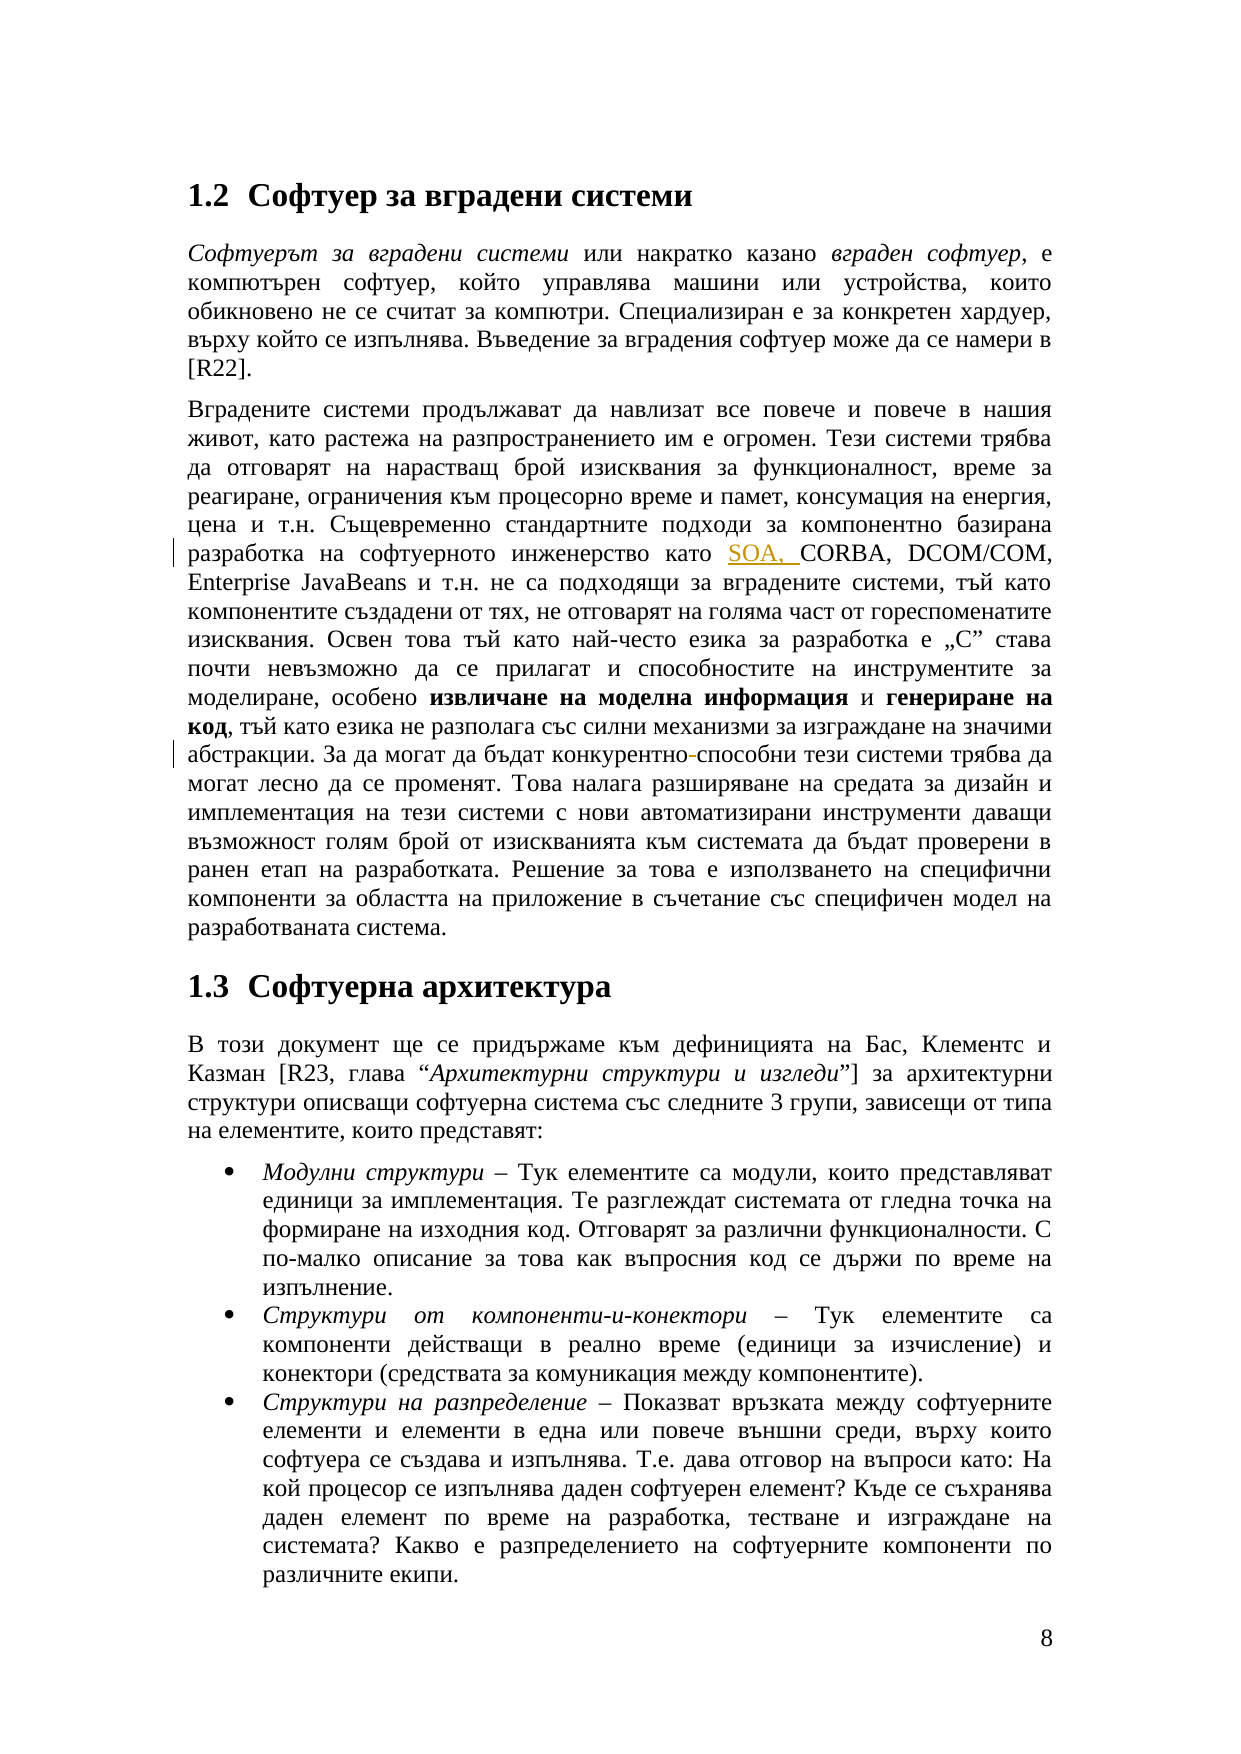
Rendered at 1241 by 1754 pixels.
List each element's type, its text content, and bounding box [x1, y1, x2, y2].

list Структури на разпределение – Показват връзката между софтуерните елементи и елементи в една или повече външни среди, върху които софтуера се създава и изпълнява. Т.е. дава отговор на въпроси като: На кой процесор се изпълнява даден софтуерен елемент? Къде се съхранява даден елемент по време на разработка, тестване и изграждане на системата? Какво е разпределението на софтуерните компоненти по различните екипи. [225, 1387, 1053, 1588]
text В този документ ще се придържаме към дефиницията на Бас, Клементс и Казман [R23, глава “Архитектурни структури и изгледи”] за архитектурни структури описващи софтуерна система със следните 3 групи, зависещи от типа на елементите, които представят: [187, 1029, 1053, 1144]
subtitle Софтуер за вградени системи [187, 175, 1053, 213]
list Модулни структури – Тук елементите са модули, които представляват единици за имплементация. Те разглеждат системата от гледна точка на формиране на изходния код. Отговарят за различни функционалности. С по-малко описание за това как въпросния код се държи по време на изпълнение. [225, 1157, 1053, 1300]
subtitle Софтуерна архитектура [187, 966, 1053, 1004]
list Структури от компоненти-и-конектори – Тук елементите са компоненти действащи в реално време (единици за изчисление) и конектори (средствата за комуникация между компонентите). [225, 1300, 1053, 1387]
text Софтуерът за вградени системи или накратко казано вграден софтуер, е компютърен софтуер, който управлява машини или устройства, които обикновено не се считат за компютри. Специализиран е за конкретен хардуер, върху който се изпълнява. Въведение за вградения софтуер може да се намери в [R22]. [187, 238, 1053, 382]
text Вградените системи продължават да навлизат все повече и повече в нашия живот, като растежа на разпространението им е огромен. Тези системи трябва да отговарят на нарастващ брой изисквания за функционалност, време за реагиране, ограничения към процесорно време и памет, консумация на енергия, цена и т.н. Същевременно стандартните подходи за компонентно базирана разработка на софтуерното инженерство като CORBA, DCOM/COM, Enterprise JavaBeans и т.н. не са подходящи за вградените системи, тъй като компонентите създадени от тях, не отговарят на голяма част от гореспоменатите изисквания. Освен това тъй като най-често езика за разработка е „C” става почти невъзможно да се прилагат и способностите на инструментите за моделиране, особено извличане на моделна информация и генериране на код, тъй като езика не разполага със силни механизми за изграждане на значими абстракции. За да могат да бъдат конкурентноспособни тези системи трябва да могат лесно да се променят. Това налага разширяване на средата за дизайн и имплементация на тези системи с нови автоматизирани инструменти даващи възможност голям брой от изискванията към системата да бъдат проверени в ранен етап на разработката. Решение за това е използването на специфични компоненти за областта на приложение в съчетание със специфичен модел на разработваната система. [187, 394, 1053, 941]
